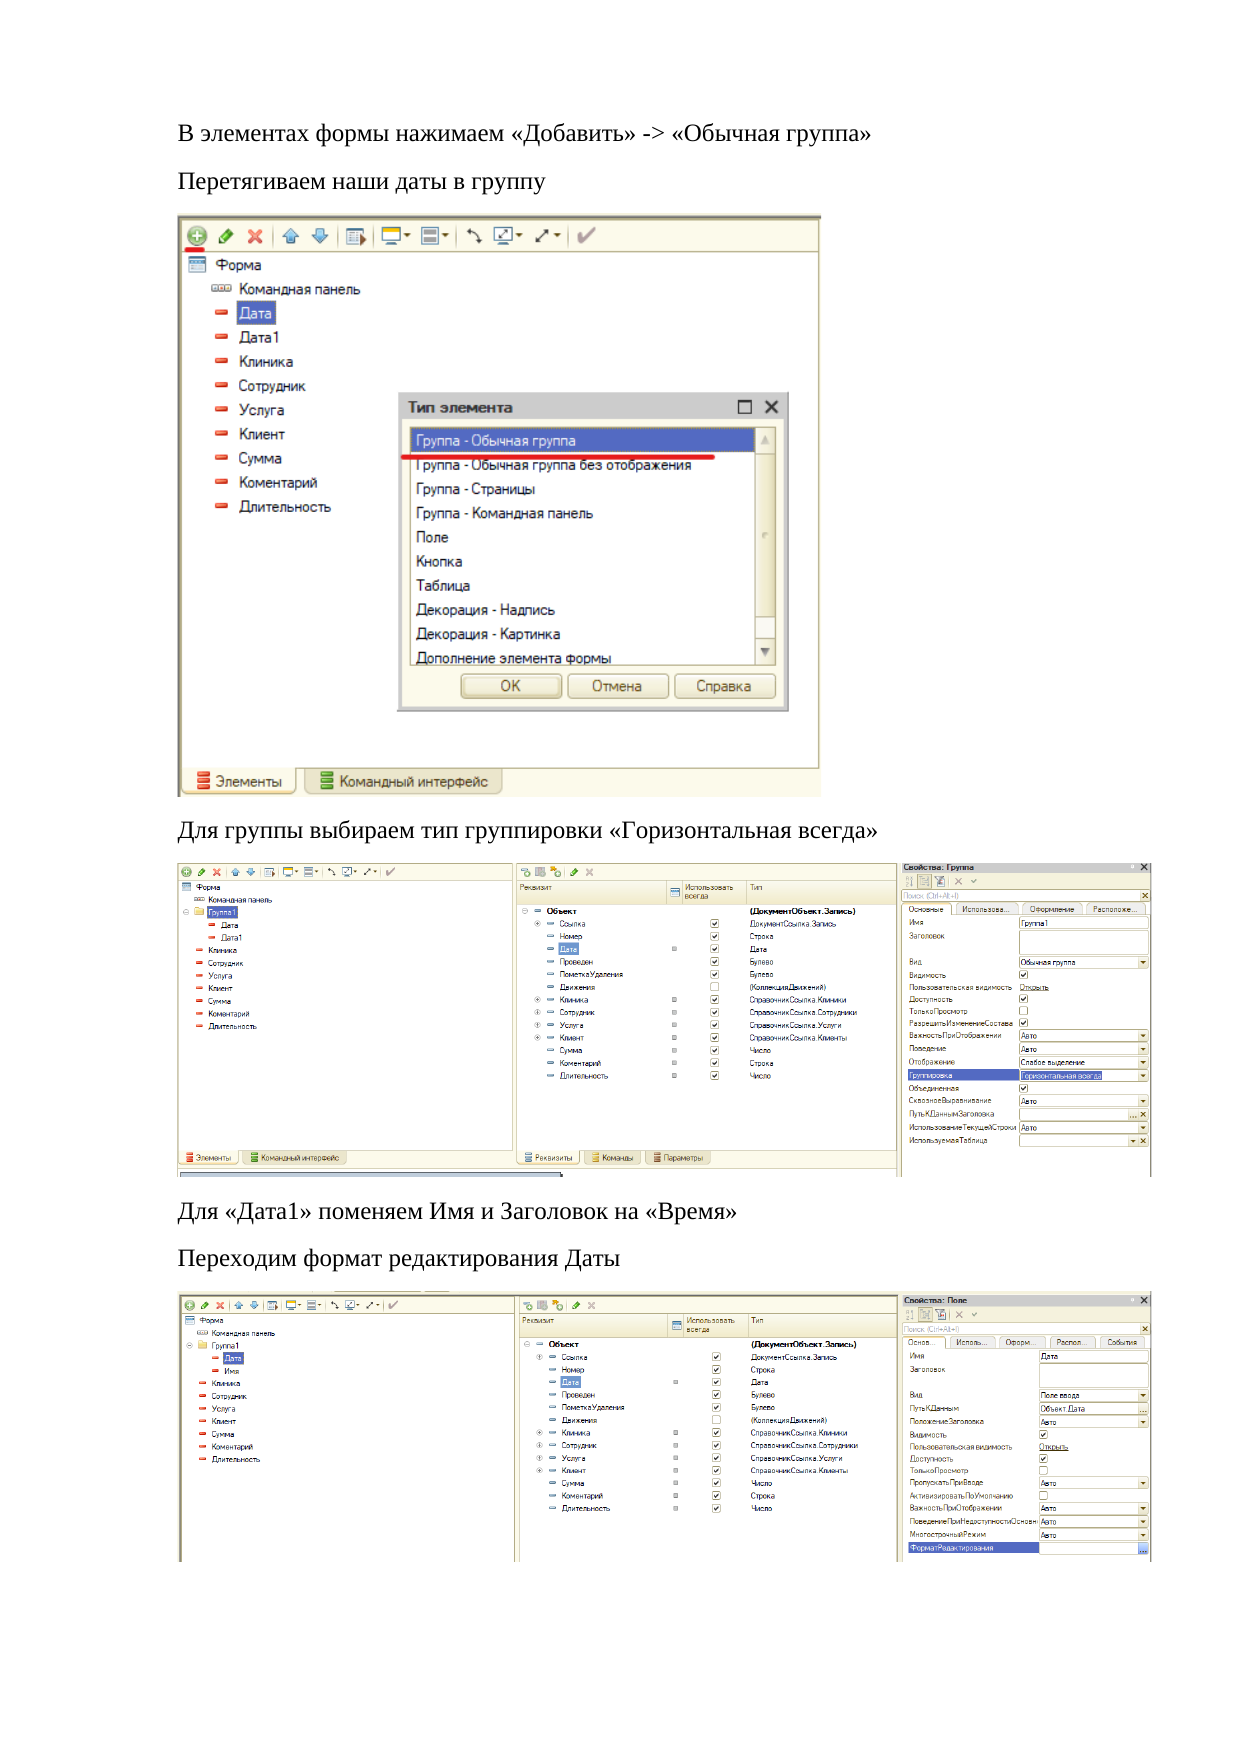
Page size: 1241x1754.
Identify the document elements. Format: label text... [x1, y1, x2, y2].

text В элементах формы нажимаем «Добавить» -> «Обычная группа» [177, 118, 1152, 147]
text Для «Дата1» поменяем Имя и Заголовок на «Время» [177, 1196, 1152, 1224]
picture [177, 1291, 1152, 1562]
text Переходим формат редактирования Даты [177, 1243, 1152, 1272]
picture [177, 213, 822, 797]
text Перетягиваем наши даты в группу [177, 166, 1152, 194]
text Для группы выбираем тип группировки «Горизонтальная всегда» [177, 816, 1152, 844]
picture [177, 863, 1152, 1177]
